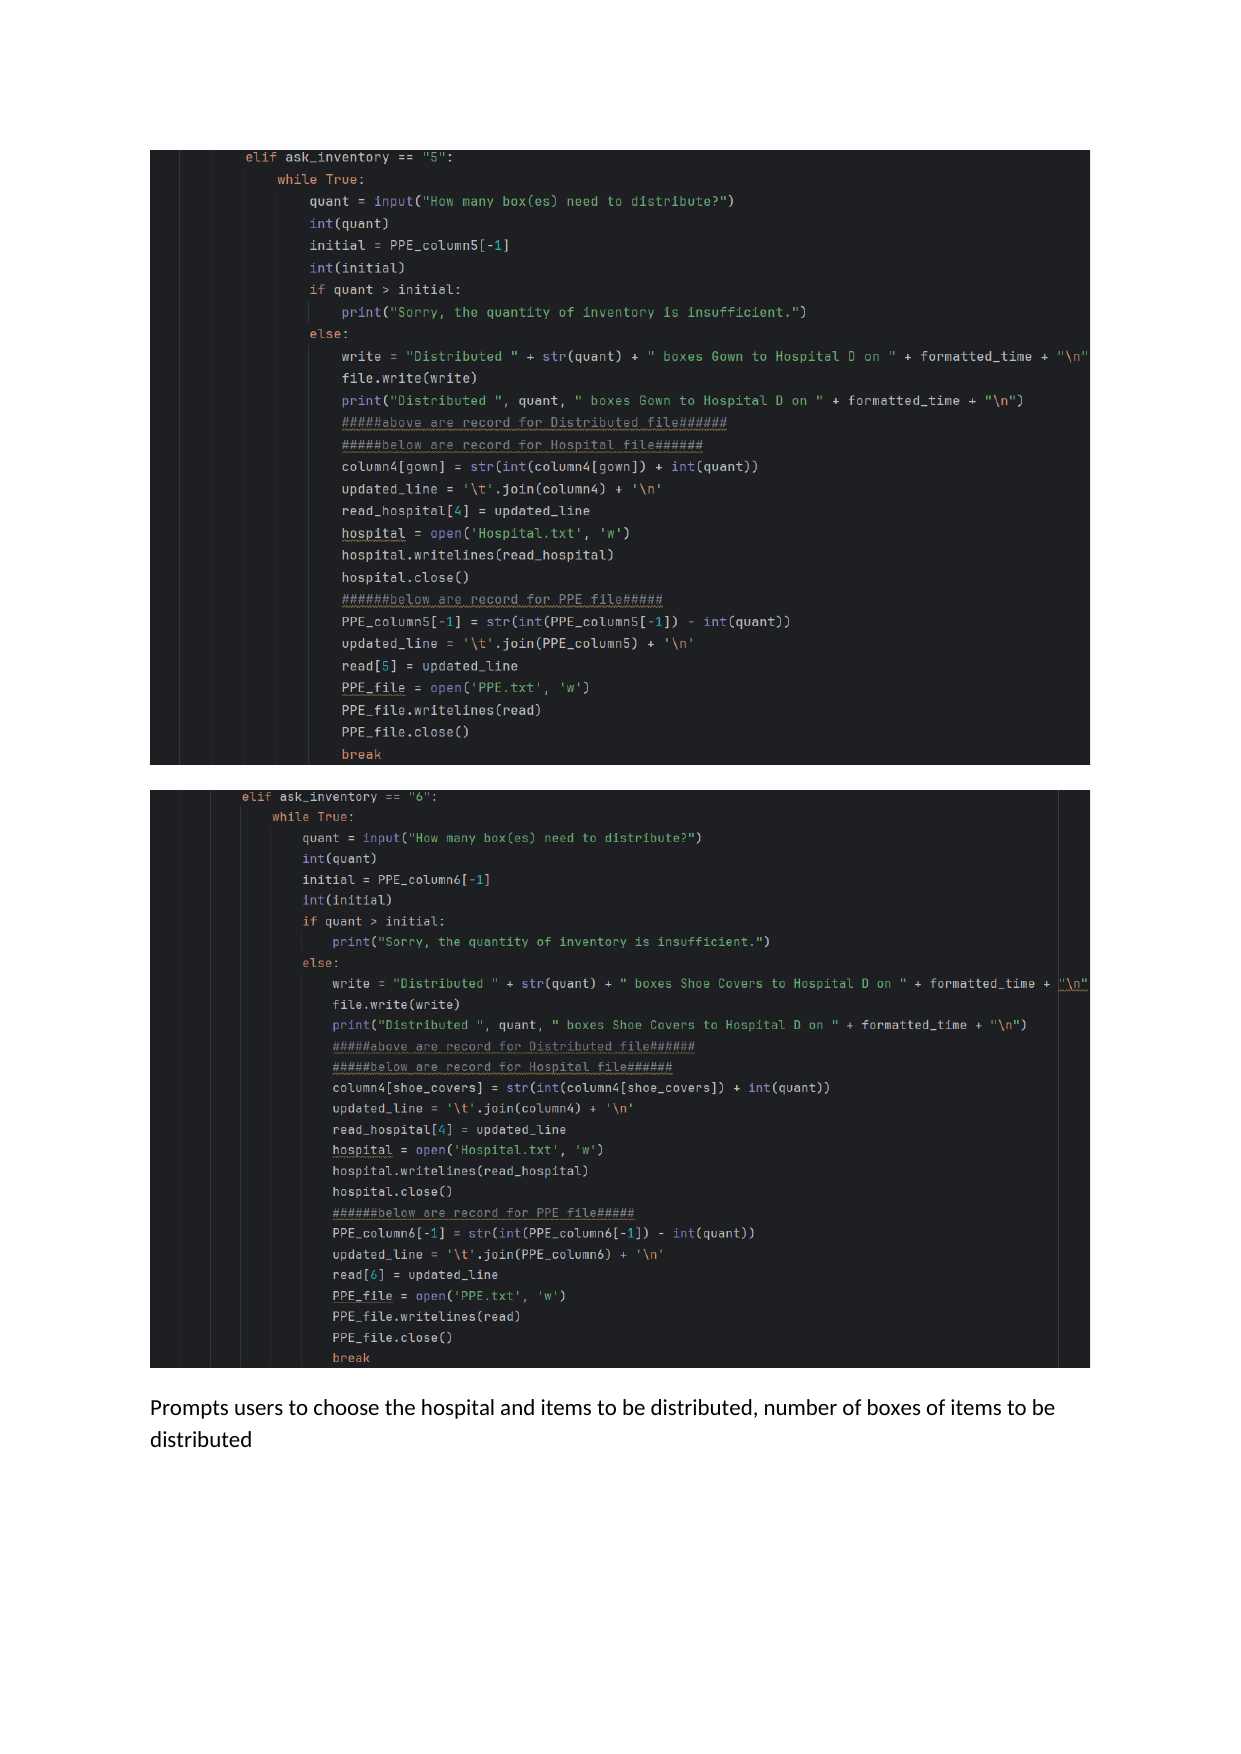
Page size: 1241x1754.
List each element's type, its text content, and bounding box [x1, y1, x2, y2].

picture [150, 790, 1091, 1368]
text Prompts users to choose the hospital and items to be distributed, number of boxes of items to be distributed [150, 1393, 1090, 1453]
picture [150, 150, 1091, 765]
